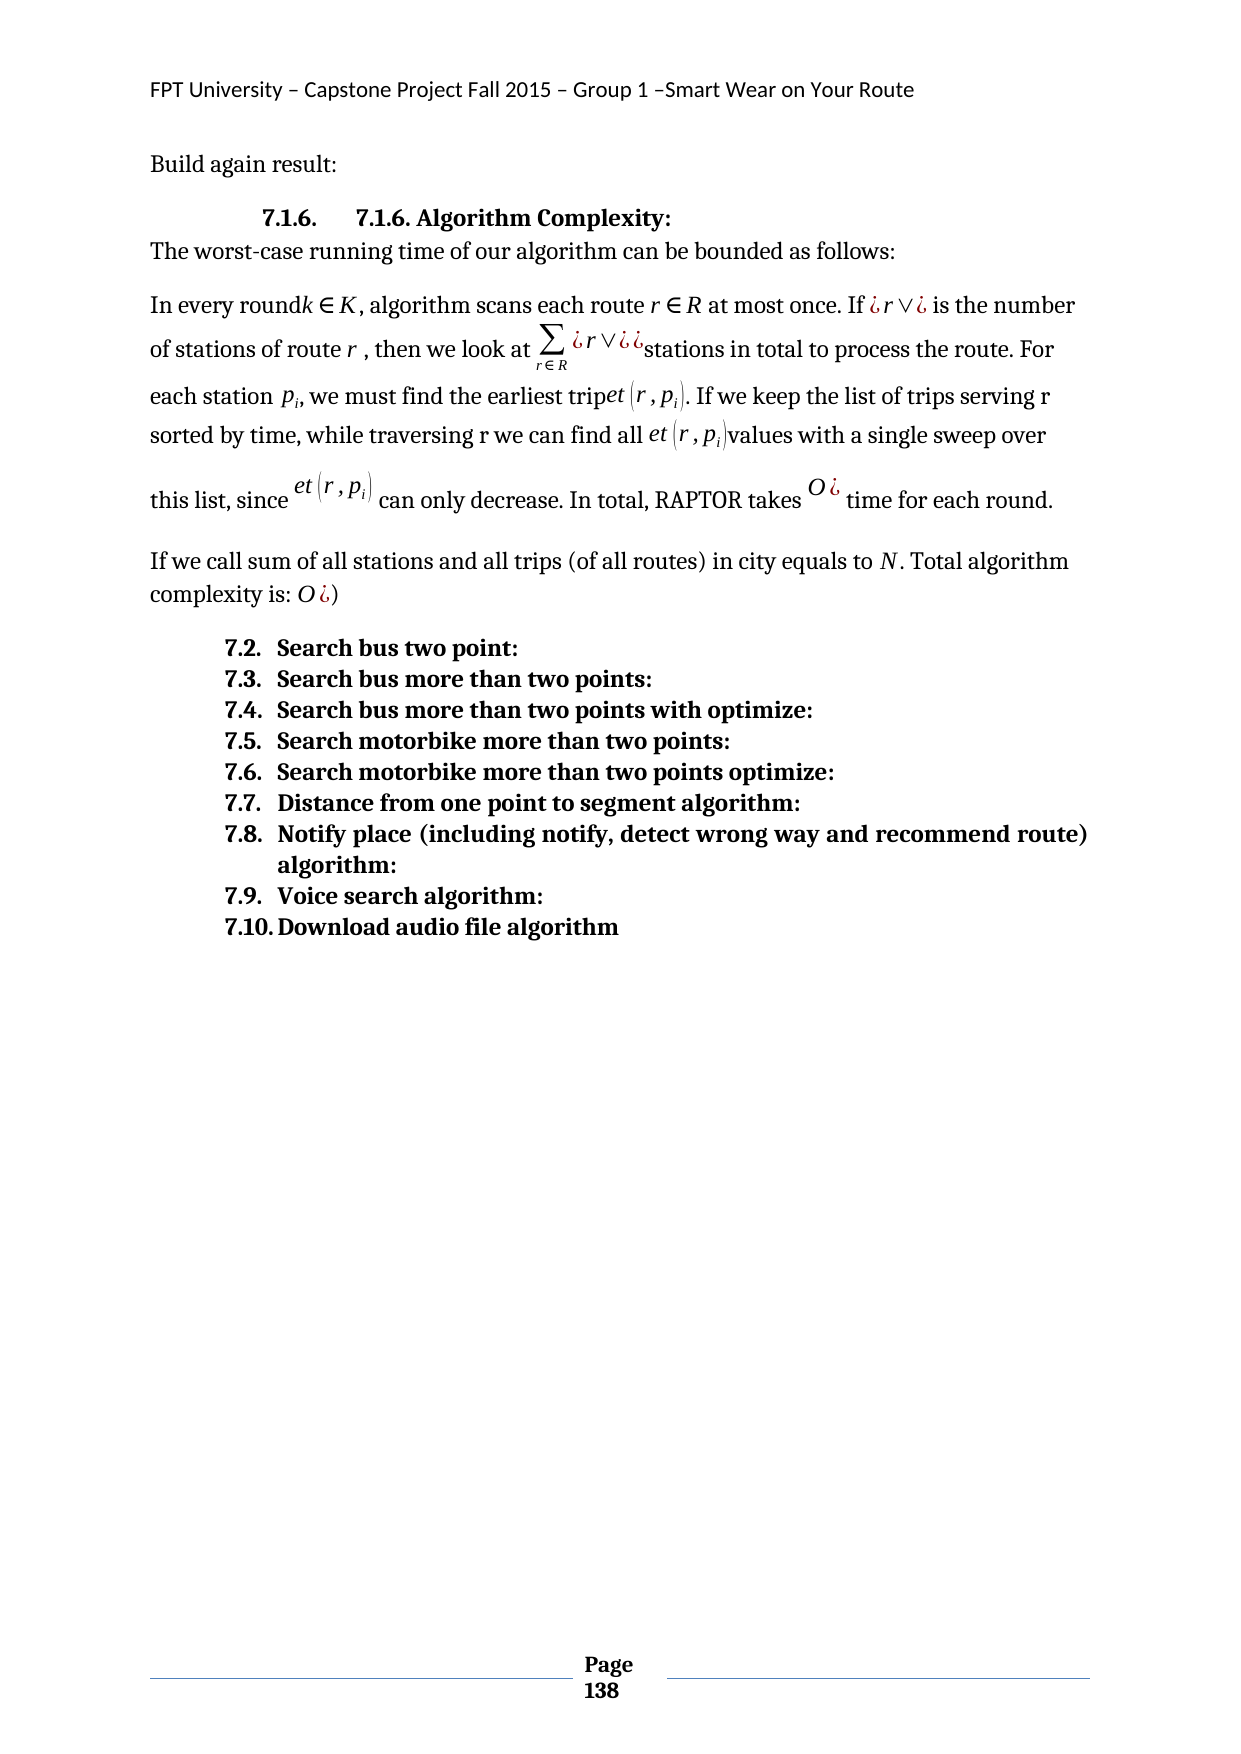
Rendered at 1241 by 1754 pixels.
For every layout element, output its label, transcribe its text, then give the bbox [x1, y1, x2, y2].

subtitle Notify place (including notify, detect wrong way and recommend route) algorithm: [225, 820, 1090, 879]
text If we call sum of all stations and all trips (of all routes) in city equals to . Total algorithm complexity is: ) [150, 547, 1090, 608]
subtitle Search motorbike more than two points optimize: [225, 758, 1090, 786]
subtitle Search motorbike more than two points: [225, 727, 1090, 755]
text The worst-case running time of our algorithm can be bounded as follows: [150, 237, 1090, 266]
subtitle Download audio file algorithm [225, 913, 1090, 942]
text Build again result: [150, 150, 1090, 179]
subtitle Search bus more than two points with optimize: [225, 696, 1090, 724]
subtitle Search bus more than two points: [225, 664, 1090, 693]
subtitle Distance from one point to segment algorithm: [225, 789, 1090, 817]
text In every round, algorithm scans each route at most once. If is the number of stations of route , then we look at stations in total to process the route. For each station , we must find the earliest trip. If we keep the list of trips serving r sorted by time, while traversing r we can find all values with a single sweep over this list, since can only decrease. In total, RAPTOR takes time for each round. [150, 291, 1090, 517]
subtitle 7.1.6. Algorithm Complexity: [262, 204, 1090, 233]
subtitle Search bus two point: [225, 633, 1090, 662]
subtitle Voice search algorithm: [225, 882, 1090, 911]
